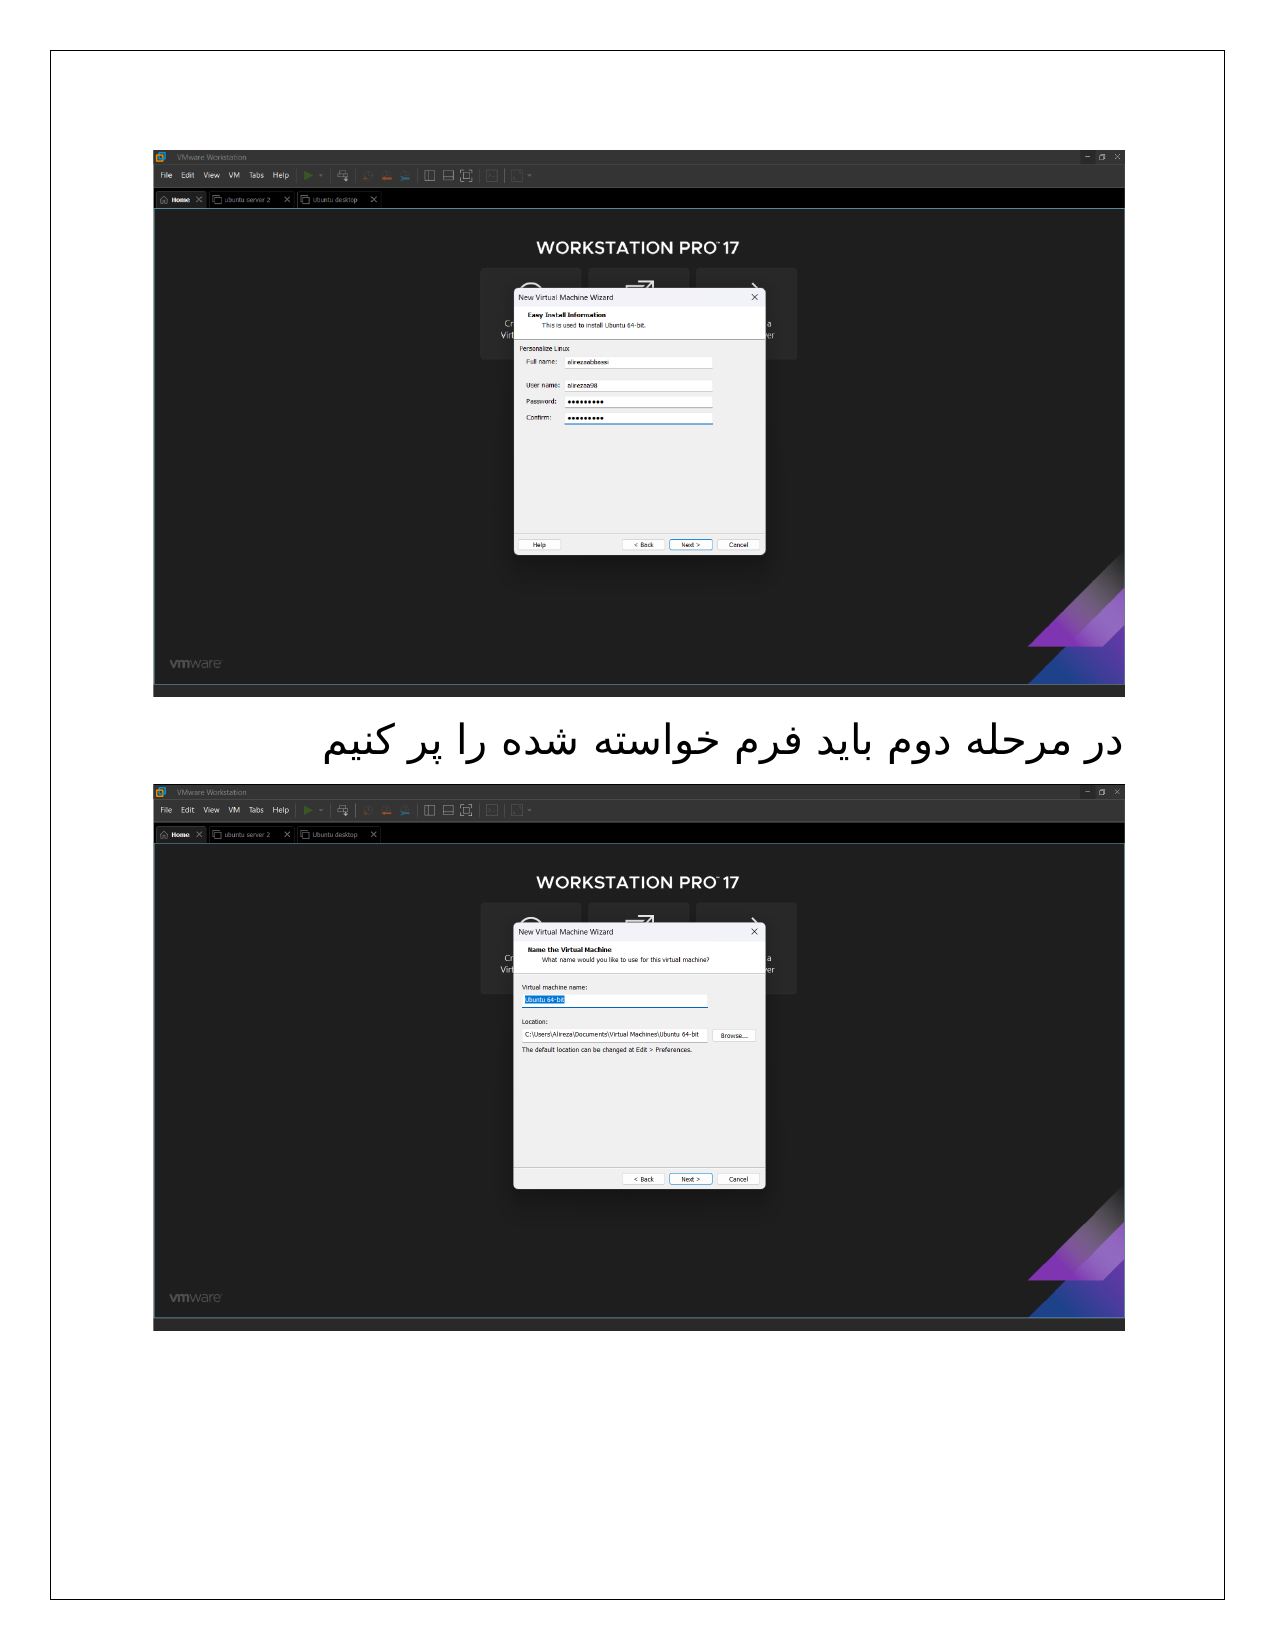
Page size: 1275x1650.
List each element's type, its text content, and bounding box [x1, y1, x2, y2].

text در مرحله دوم باید فرم خواسته شده را پر کنیم [150, 715, 1125, 764]
picture [153, 150, 1125, 697]
picture [153, 784, 1125, 1331]
